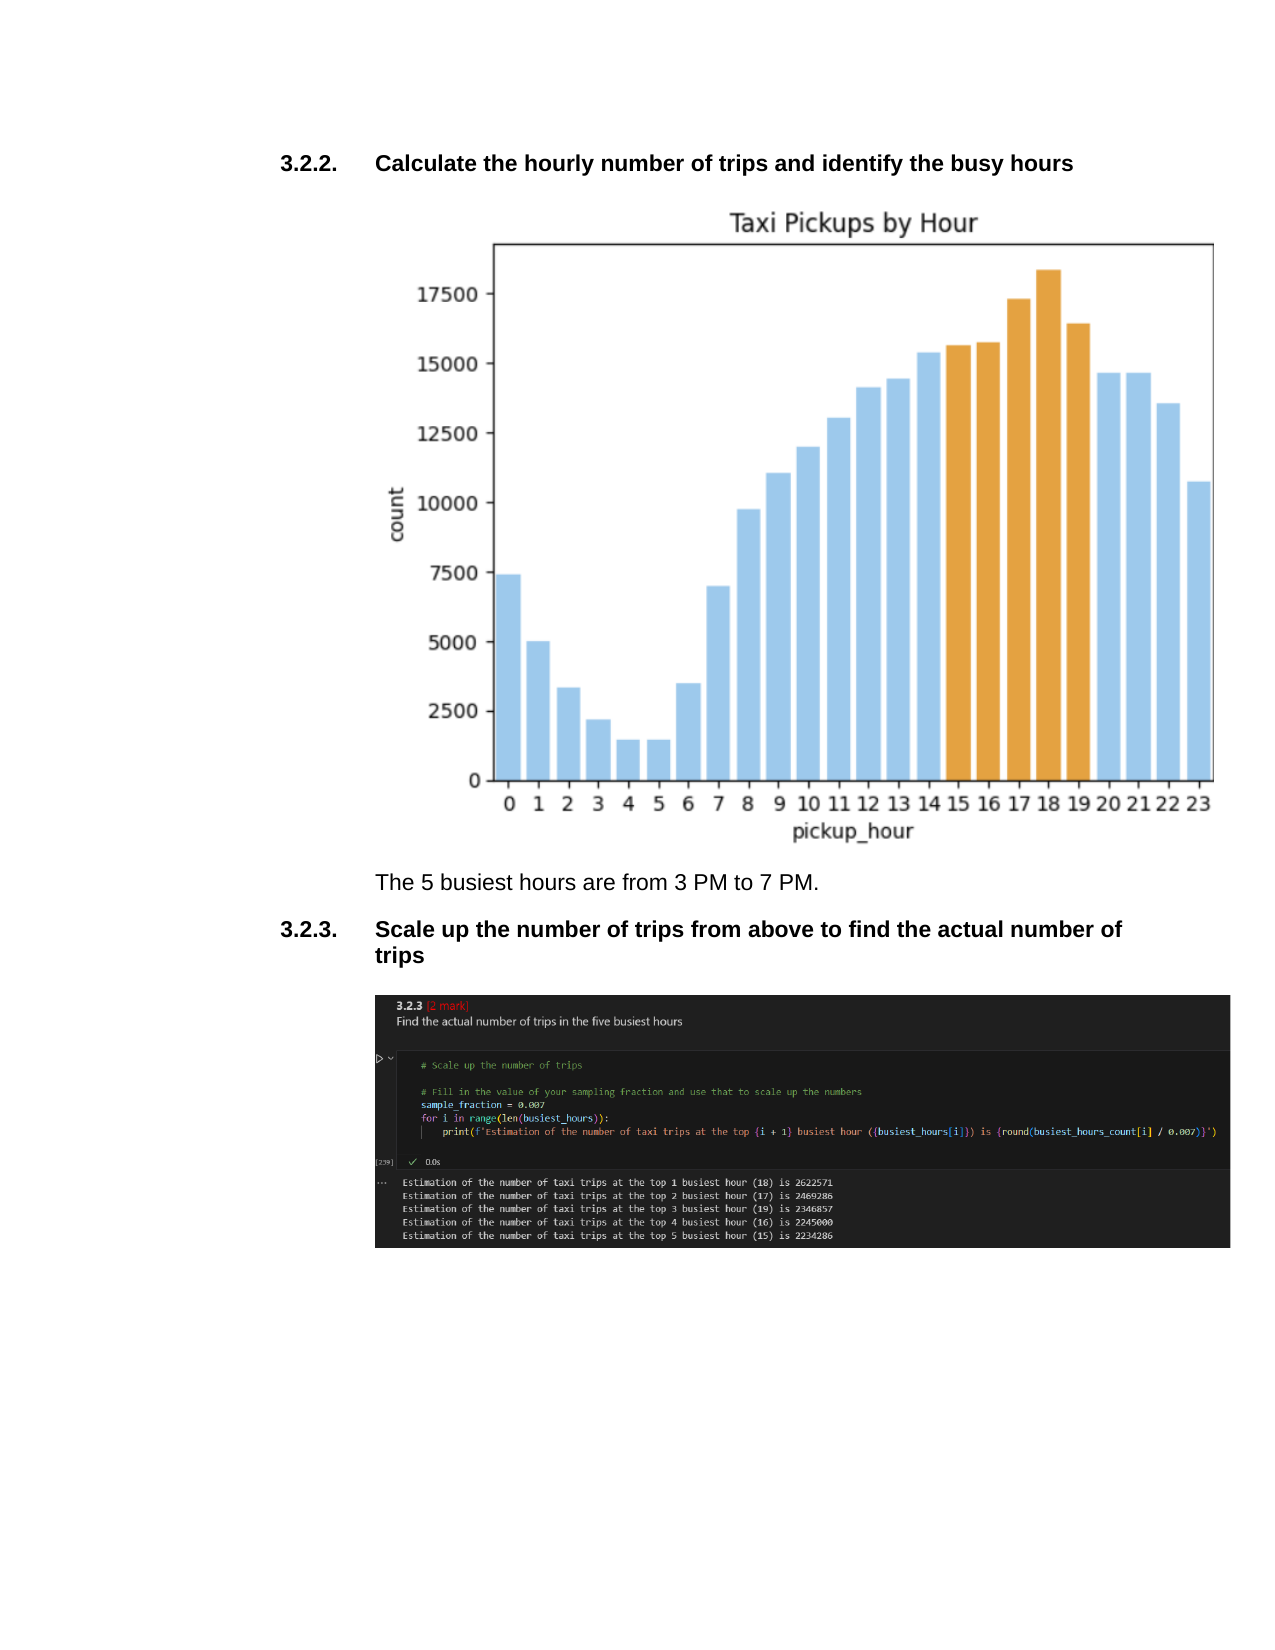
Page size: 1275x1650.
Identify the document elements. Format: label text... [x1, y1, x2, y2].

picture [375, 202, 1214, 848]
text The 5 busiest hours are from 3 PM to 7 PM. [375, 869, 1125, 895]
picture [375, 995, 1231, 1248]
